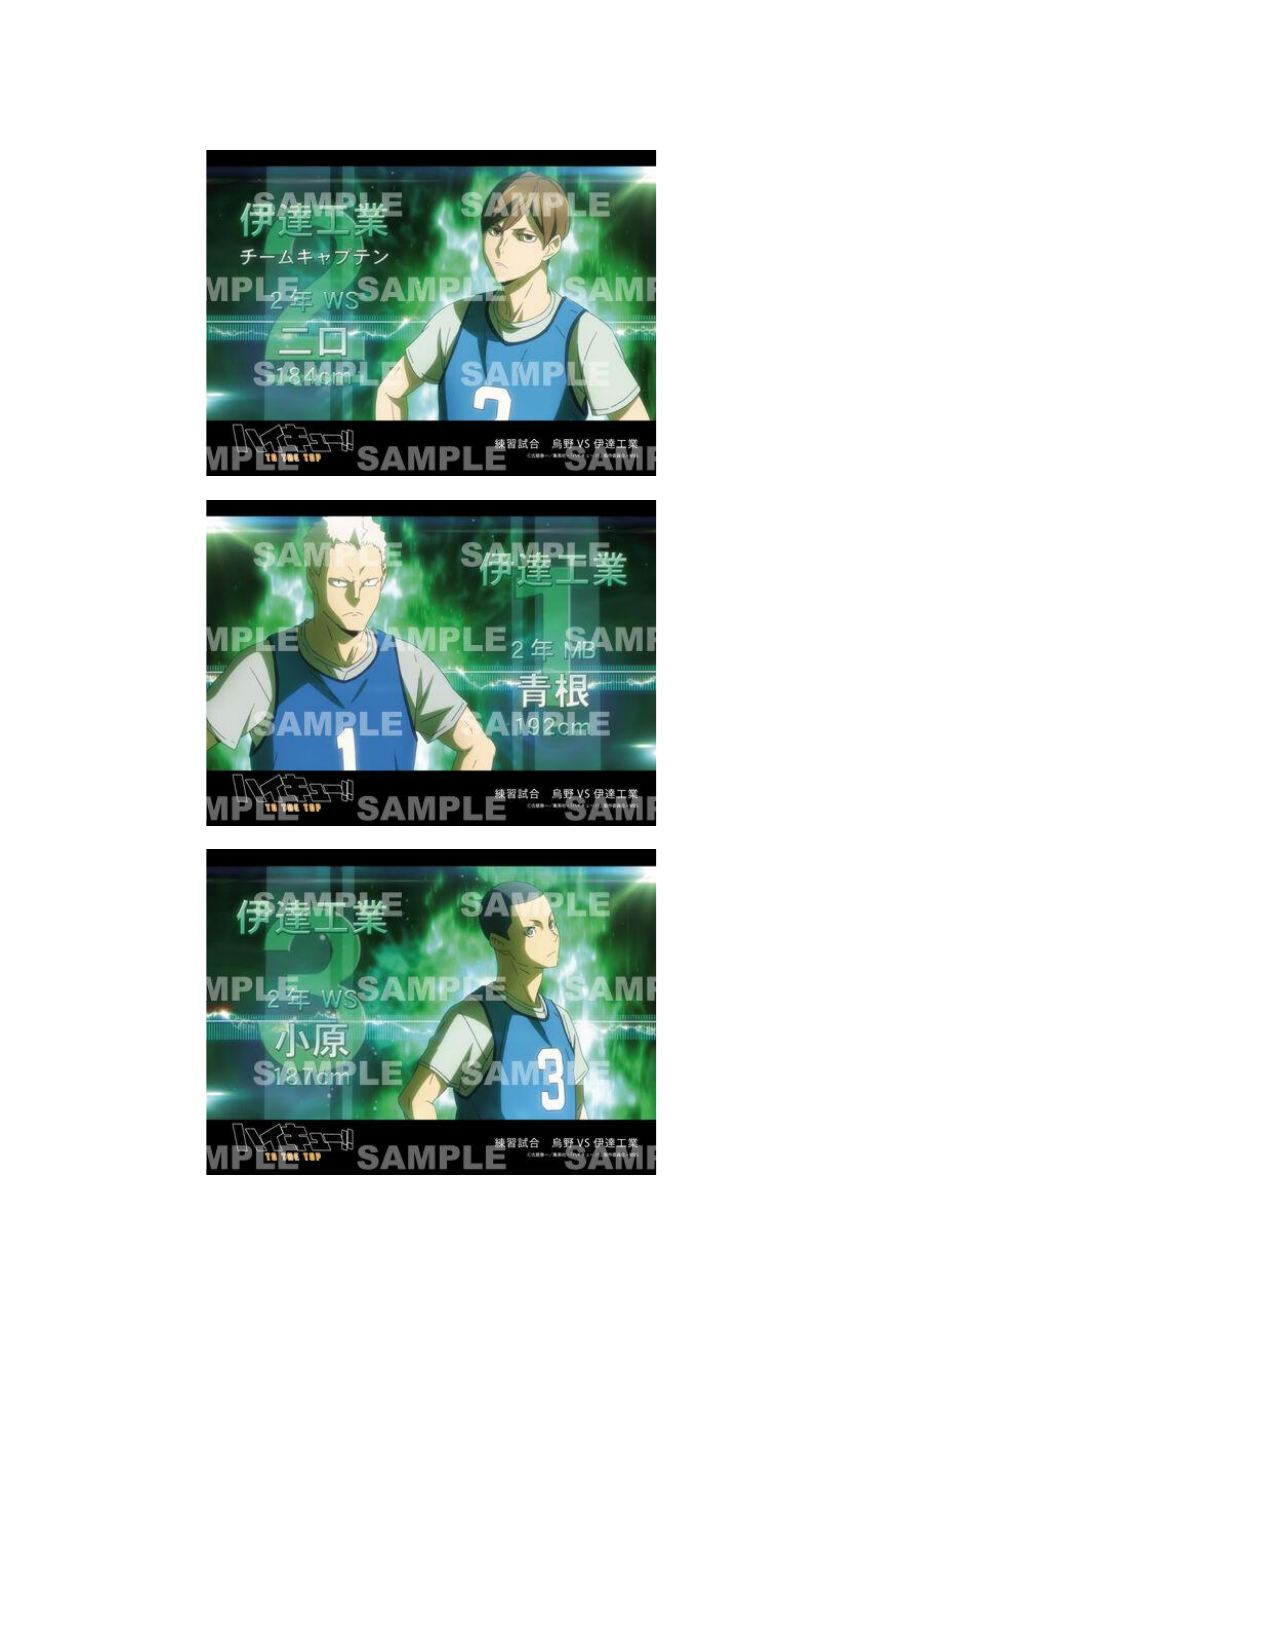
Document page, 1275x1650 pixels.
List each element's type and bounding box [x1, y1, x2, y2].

picture [206, 150, 657, 476]
picture [206, 500, 657, 826]
picture [206, 849, 657, 1175]
